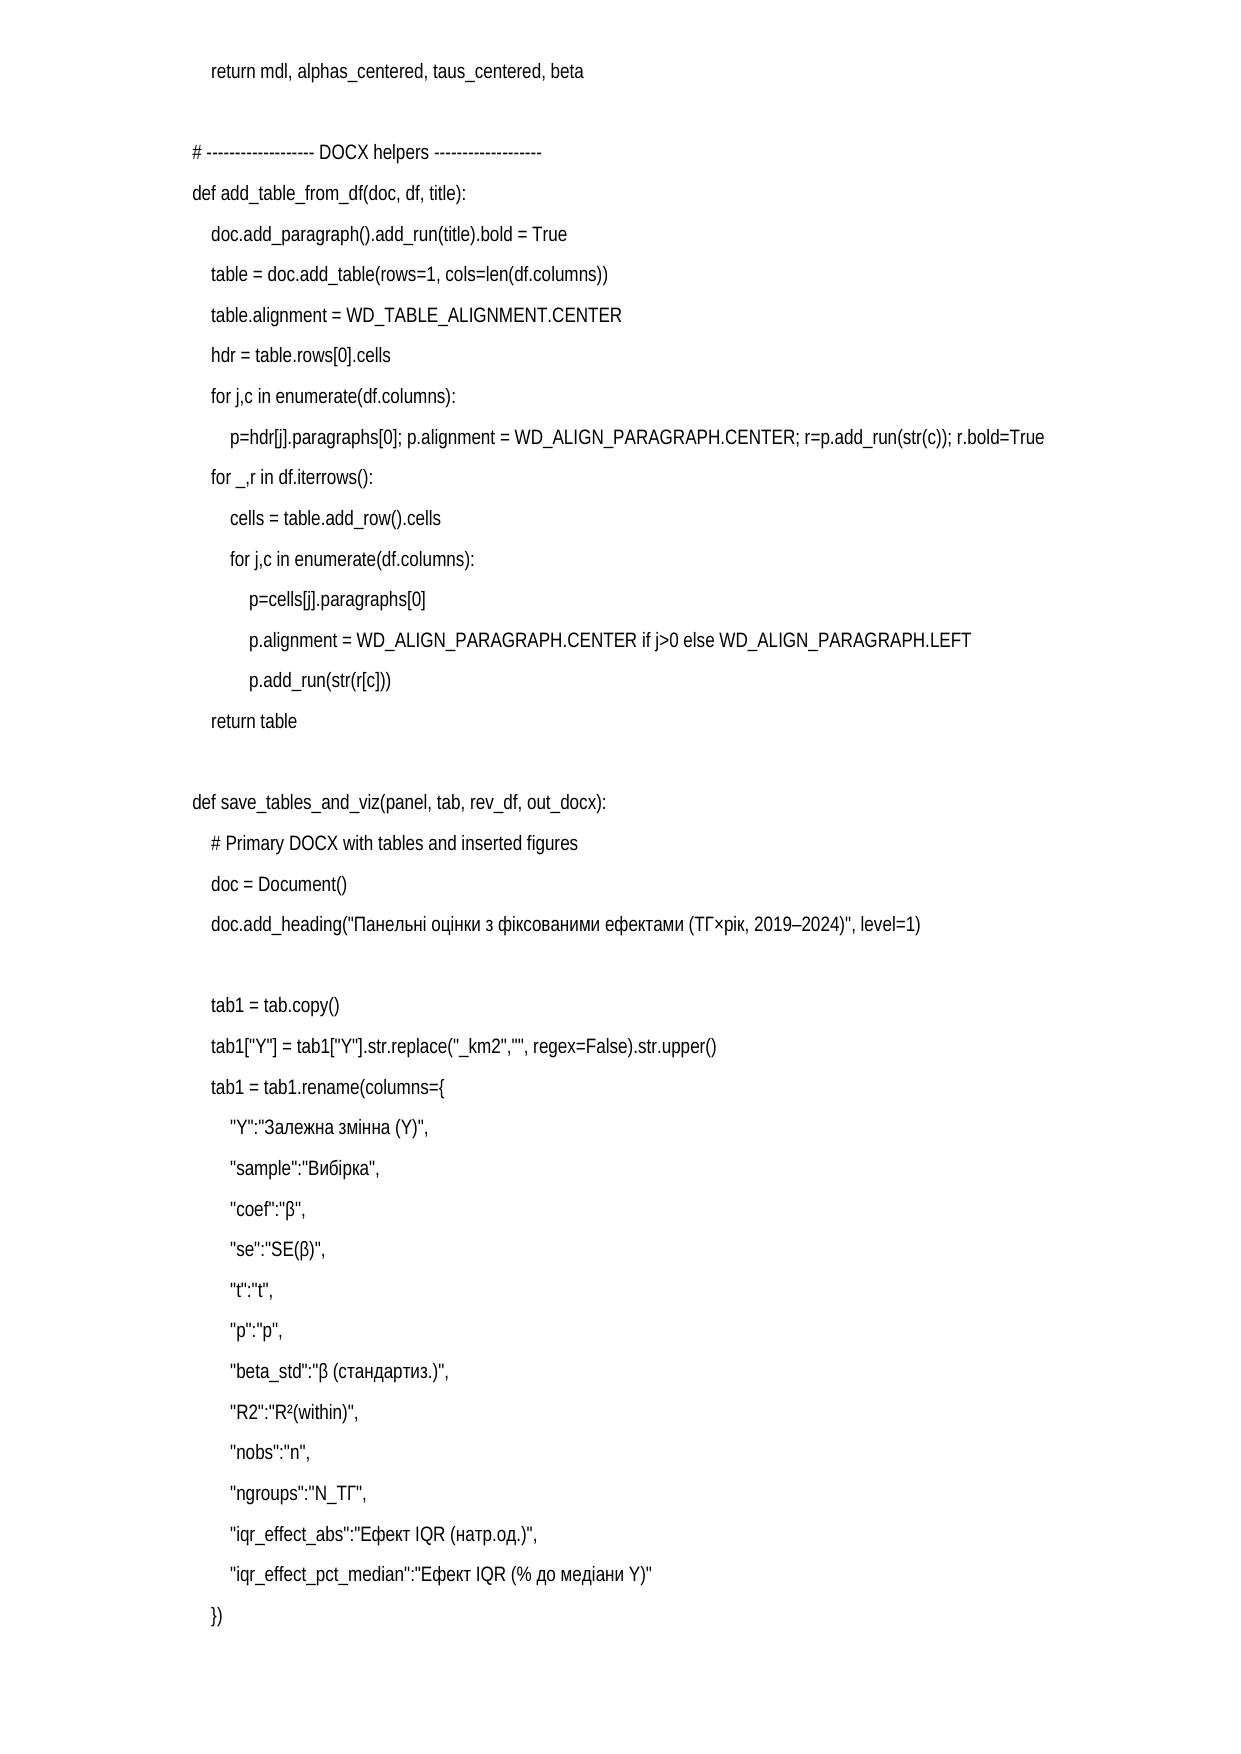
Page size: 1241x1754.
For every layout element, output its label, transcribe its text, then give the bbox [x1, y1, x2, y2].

text "Y":"Залежна змінна (Y)", [118, 1115, 1181, 1139]
text "t":"t", [118, 1278, 1181, 1302]
text p.alignment = WD_ALIGN_PARAGRAPH.CENTER if j>0 else WD_ALIGN_PARAGRAPH.LEFT [118, 628, 1181, 652]
text for j,c in enumerate(df.columns): [118, 547, 1181, 571]
text table.alignment = WD_TABLE_ALIGNMENT.CENTER [118, 303, 1181, 327]
text return mdl, alphas_centered, taus_centered, beta [118, 59, 1181, 83]
text "iqr_effect_abs":"Ефект IQR (натр.од.)", [118, 1522, 1181, 1546]
text def save_tables_and_viz(panel, tab, rev_df, out_docx): [118, 790, 1181, 814]
text "nobs":"n", [118, 1440, 1181, 1464]
text "ngroups":"N_ТГ", [118, 1481, 1181, 1505]
text tab1 = tab.copy() [118, 993, 1181, 1017]
text p.add_run(str(r[c])) [118, 668, 1181, 692]
text for j,c in enumerate(df.columns): [118, 384, 1181, 408]
text "p":"p", [118, 1318, 1181, 1342]
text "R2":"R²(within)", [118, 1400, 1181, 1424]
text p=hdr[j].paragraphs[0]; p.alignment = WD_ALIGN_PARAGRAPH.CENTER; r=p.add_run(str(c)); r.bold=True [118, 425, 1181, 449]
text tab1["Y"] = tab1["Y"].str.replace("_km2","", regex=False).str.upper() [118, 1034, 1181, 1058]
text "sample":"Вибірка", [118, 1156, 1181, 1180]
text "coef":"β", [118, 1197, 1181, 1221]
text p=cells[j].paragraphs[0] [118, 587, 1181, 611]
text for _,r in df.iterrows(): [118, 465, 1181, 489]
text "beta_std":"β (стандартиз.)", [118, 1359, 1181, 1383]
text hdr = table.rows[0].cells [118, 343, 1181, 367]
text return table [118, 709, 1181, 733]
text "iqr_effect_pct_median":"Ефект IQR (% до медіани Y)" [118, 1562, 1181, 1586]
text table = doc.add_table(rows=1, cols=len(df.columns)) [118, 262, 1181, 286]
text # Primary DOCX with tables and inserted figures [118, 831, 1181, 855]
text def add_table_from_df(doc, df, title): [118, 181, 1181, 205]
text doc = Document() [118, 872, 1181, 896]
text doc.add_paragraph().add_run(title).bold = True [118, 222, 1181, 246]
text # ------------------- DOCX helpers ------------------- [118, 140, 1181, 164]
text }) [118, 1603, 1181, 1627]
text cells = table.add_row().cells [118, 506, 1181, 530]
text doc.add_heading("Панельні оцінки з фіксованими ефектами (ТГ×рік, 2019–2024)", level=1) [118, 912, 1181, 936]
text "se":"SE(β)", [118, 1237, 1181, 1261]
text tab1 = tab1.rename(columns={ [118, 1075, 1181, 1099]
